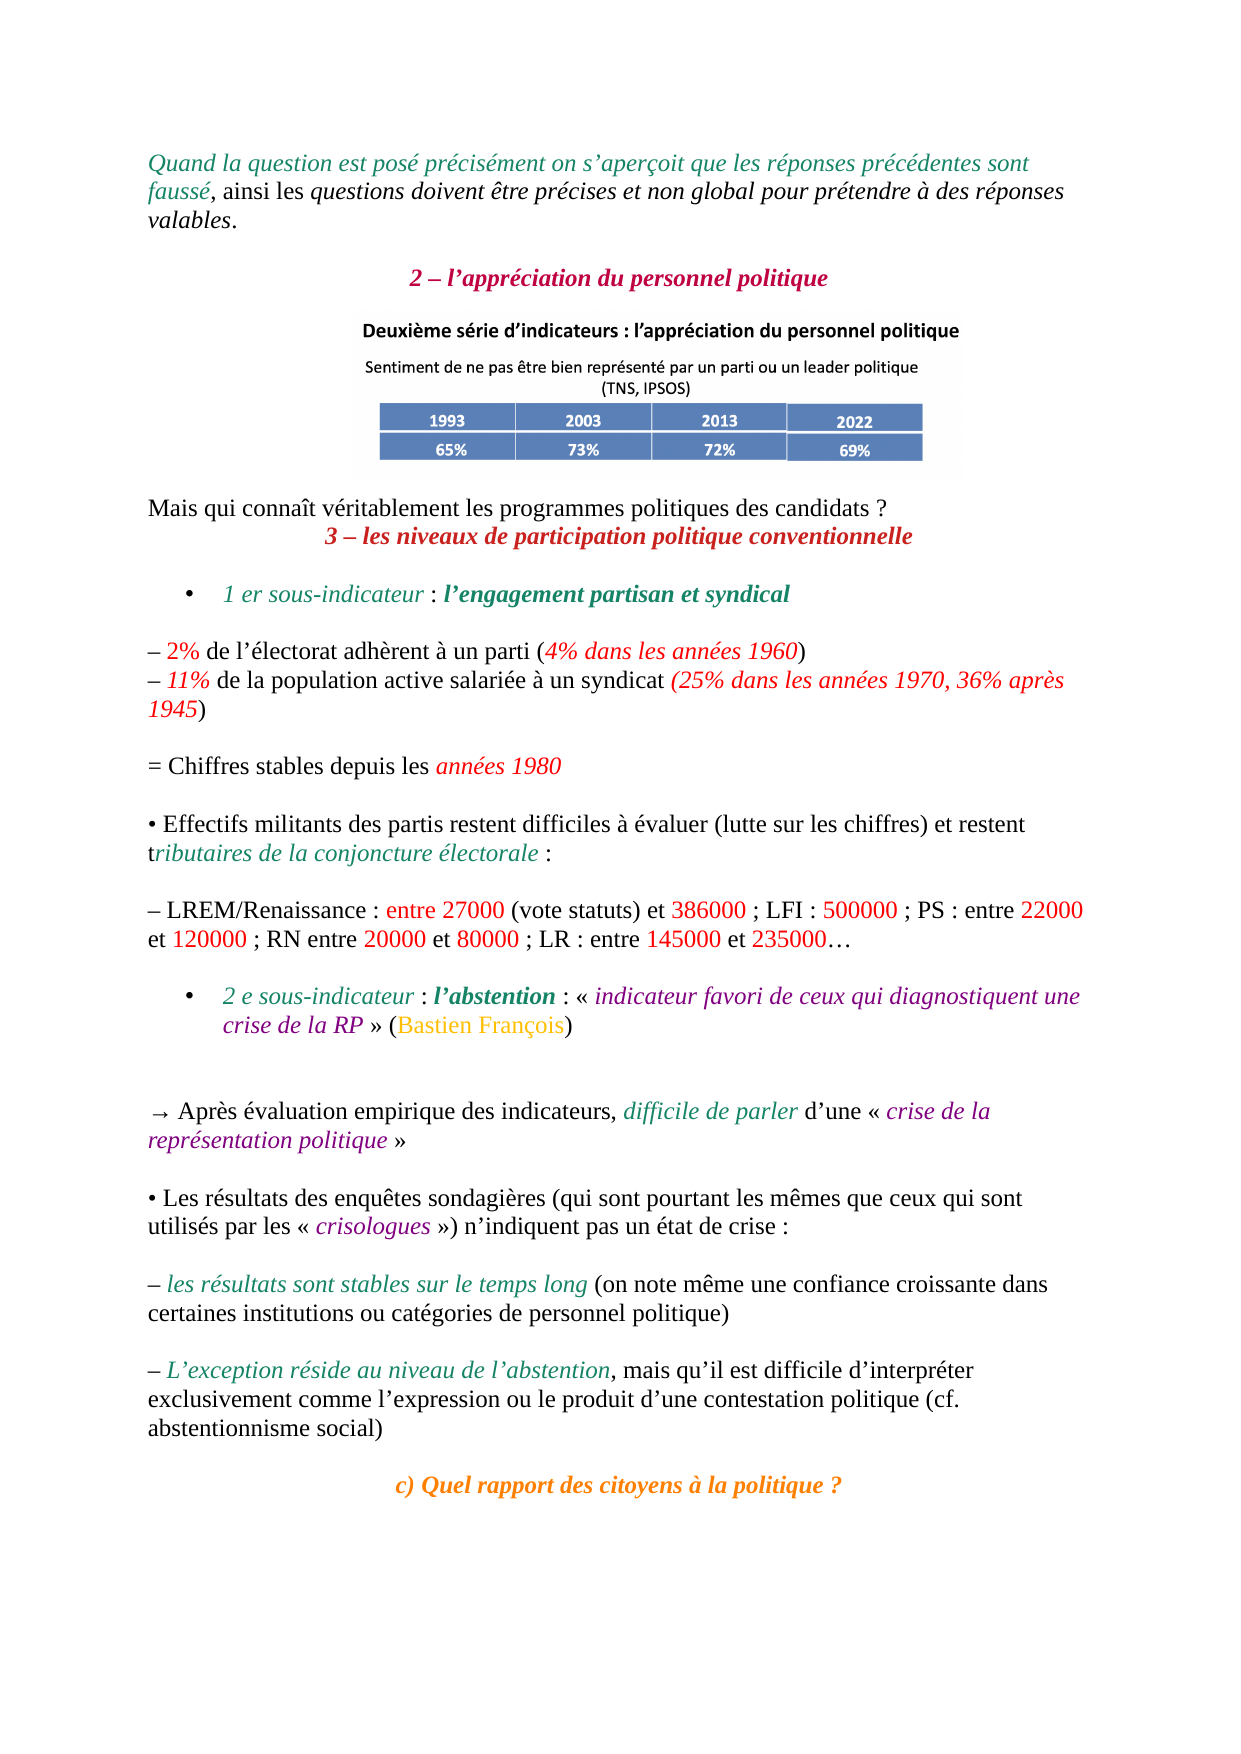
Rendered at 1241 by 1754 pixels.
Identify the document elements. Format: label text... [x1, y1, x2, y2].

list 1 er sous-indicateur : l’engagement partisan et syndical [185, 579, 1093, 608]
text Mais qui connaît véritablement les programmes politiques des candidats ? [148, 493, 1093, 521]
text Quand la question est posé précisément on s’aperçoit que les réponses précédentes sont faussé, ainsi les questions doivent être précises et non global pour prétendre à des réponses valables. [148, 148, 1093, 234]
list 2 e sous-indicateur : l’abstention : « indicateur favori de ceux qui diagnostiquent une crise de la RP » (Bastien François) [185, 981, 1093, 1039]
text – 11% de la population active salariée à un syndicat (25% dans les années 1970, 36% après 1945) [148, 665, 1093, 723]
text • Effectifs militants des partis restent difficiles à évaluer (lutte sur les chiffres) et restent tributaires de la conjoncture électorale : [148, 809, 1093, 866]
text • Les résultats des enquêtes sondagières (qui sont pourtant les mêmes que ceux qui sont utilisés par les « crisologues ») n’indiquent pas un état de crise : [148, 1183, 1093, 1240]
text 3 – les niveaux de participation politique conventionnelle [148, 521, 1093, 550]
text – 2% de l’électorat adhèrent à un parti (4% dans les années 1960) [148, 636, 1093, 665]
text c) Quel rapport des citoyens à la politique ? [148, 1470, 1093, 1499]
text = Chiffres stables depuis les années 1980 [148, 751, 1093, 780]
text → Après évaluation empirique des indicateurs, difficile de parler d’une « crise de la représentation politique » [148, 1096, 1093, 1154]
text – les résultats sont stables sur le temps long (on note même une confiance croissante dans certaines institutions ou catégories de personnel politique) [148, 1269, 1093, 1326]
text 2 – l’appréciation du personnel politique [148, 263, 1093, 291]
text – LREM/Renaissance : entre 27000 (vote statuts) et 386000 ; LFI : 500000 ; PS : entre 22000 et 120000 ; RN entre 20000 et 80000 ; LR : entre 145000 et 235000… [148, 895, 1093, 953]
text – L’exception réside au niveau de l’abstention, mais qu’il est difficile d’interpréter exclusivement comme l’expression ou le produit d’une contestation politique (cf. abstentionnisme social) [148, 1355, 1093, 1441]
picture [352, 309, 965, 481]
